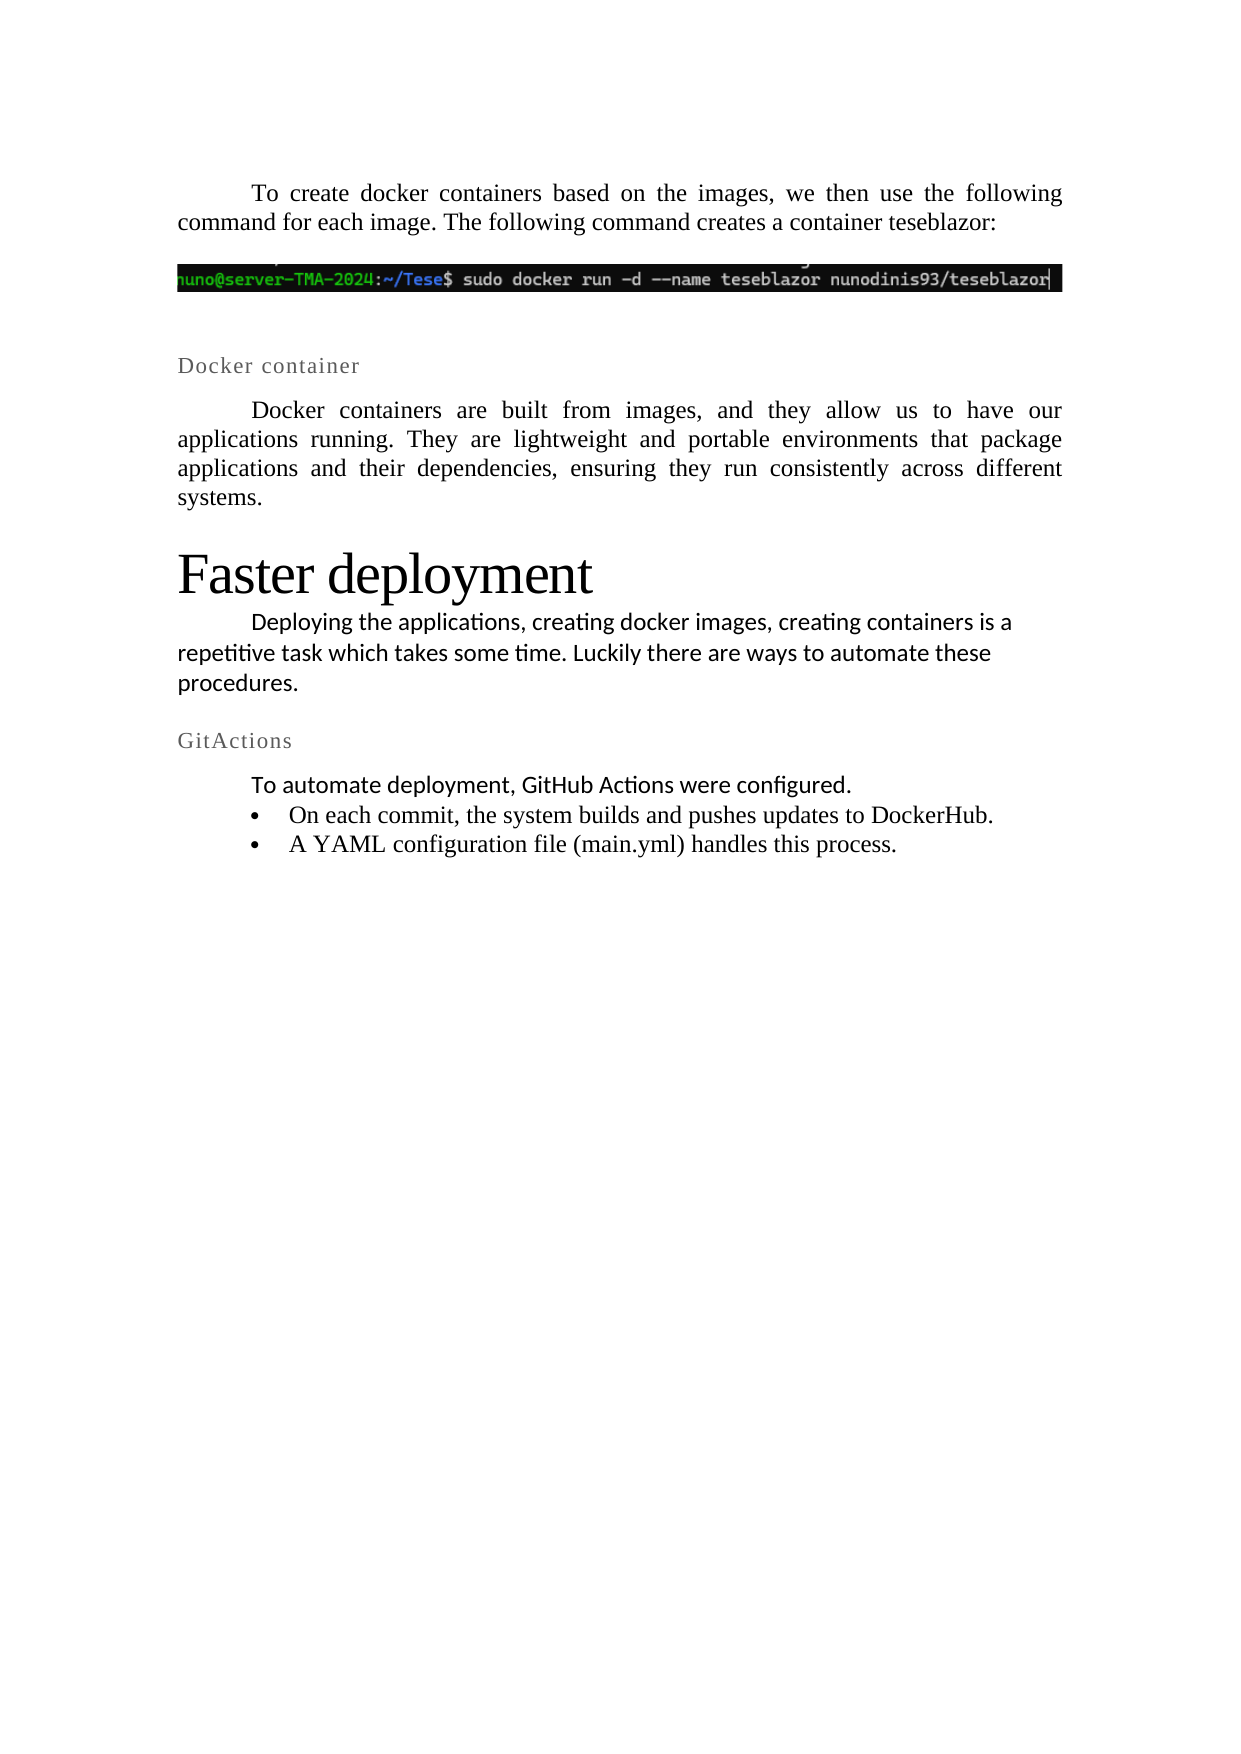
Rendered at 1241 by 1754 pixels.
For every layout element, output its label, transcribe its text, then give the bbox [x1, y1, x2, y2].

list A YAML configuration file (main.yml) handles this process. [251, 829, 1063, 858]
subtitle GitActions [177, 727, 1063, 753]
title Faster deployment [177, 539, 1063, 606]
picture [177, 264, 1063, 292]
text To create docker containers based on the images, we then use the following command for each image. The following command creates a container teseblazor: [177, 178, 1063, 236]
text Deploying the applications, creating docker images, creating containers is a repetitive task which takes some time. Luckily there are ways to automate these procedures. [177, 606, 1063, 698]
subtitle Docker container [177, 352, 1063, 379]
text Docker containers are built from images, and they allow us to have our applications running. They are lightweight and portable environments that package applications and their dependencies, ensuring they run consistently across different systems. [177, 396, 1063, 511]
text To automate deployment, GitHub Actions were configured. [177, 770, 1063, 800]
list On each commit, the system builds and pushes updates to DockerHub. [251, 800, 1063, 829]
